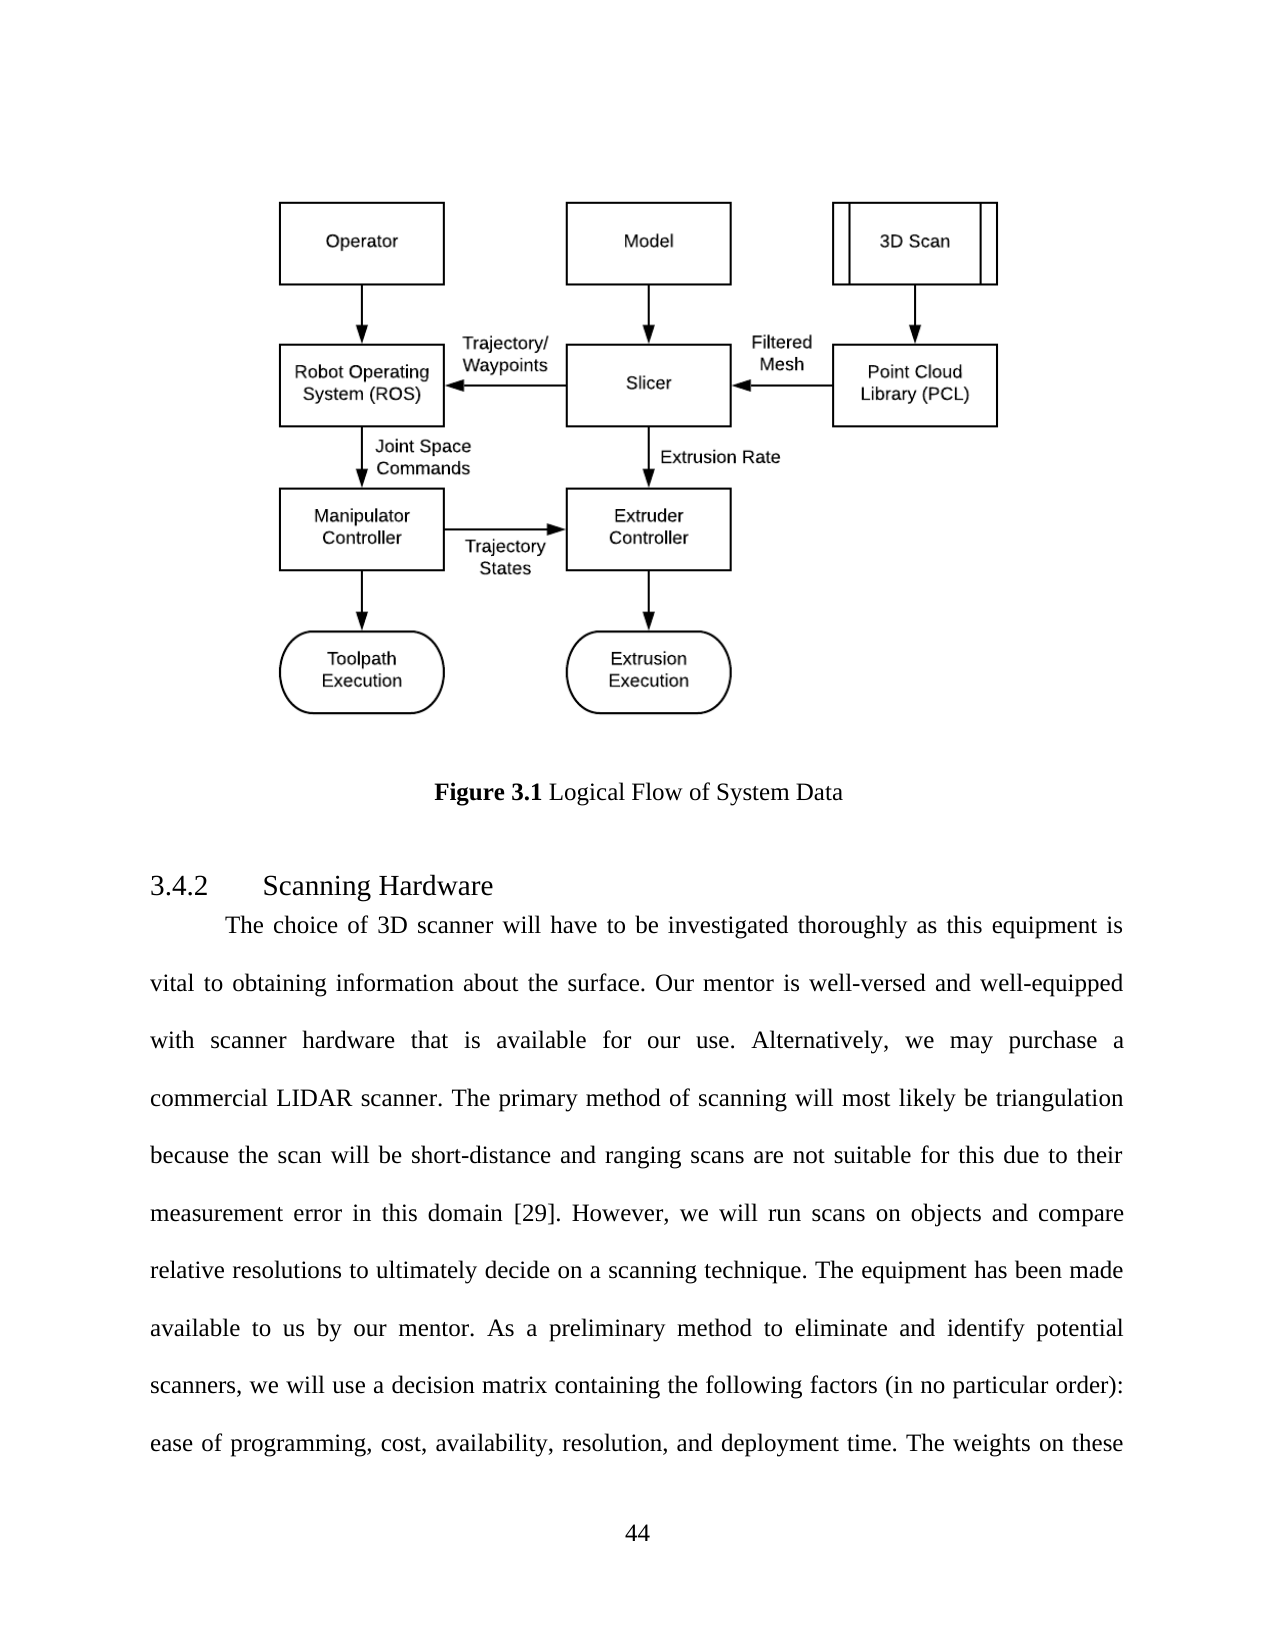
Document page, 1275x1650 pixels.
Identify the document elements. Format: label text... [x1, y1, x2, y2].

subtitle 3.4.2 Scanning Hardware [150, 868, 1125, 902]
table_cell Figure 3.1 Logical Flow of System Data [152, 766, 1125, 816]
table_header [152, 152, 1125, 764]
picture [239, 162, 1038, 754]
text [150, 910, 1125, 1456]
